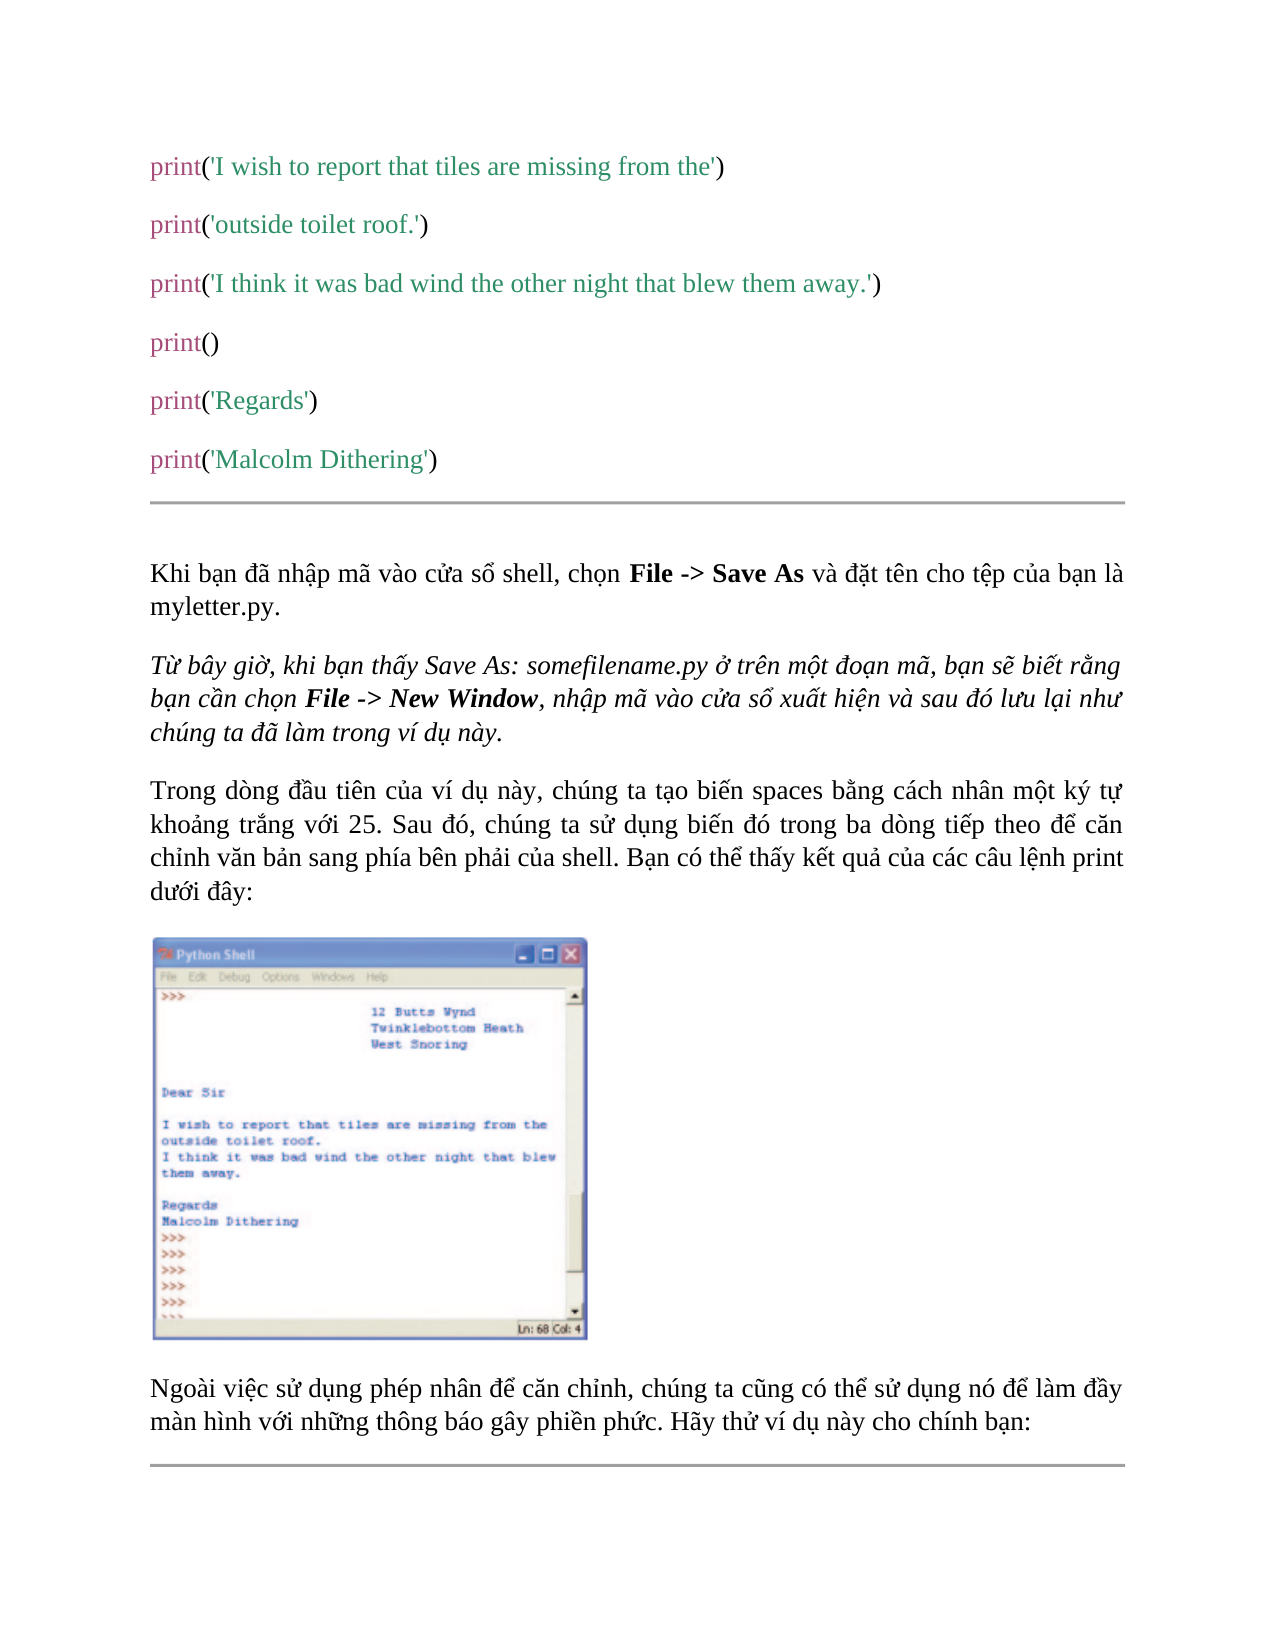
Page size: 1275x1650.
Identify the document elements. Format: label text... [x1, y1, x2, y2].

text print('Malcolm Dithering') [150, 443, 1125, 474]
text Khi bạn đã nhập mã vào cửa sổ shell, chọn File -> Save As và đặt tên cho tệp của bạn là myletter.py. [150, 557, 1125, 621]
text print('I wish to report that tiles are missing from the') [150, 150, 1125, 181]
text print() [150, 326, 1125, 357]
text print('outside toilet roof.') [150, 208, 1125, 240]
text Trong dòng đầu tiên của ví dụ này, chúng ta tạo biến spaces bằng cách nhân một ký tự khoảng trắng với 25. Sau đó, chúng ta sử dụng biến đó trong ba dòng tiếp theo để căn chỉnh văn bản sang phía bên phải của shell. Bạn có thể thấy kết quả của các câu lệnh print dưới đây: [150, 774, 1125, 906]
text print('I think it was bad wind the other night that blew them away.') [150, 267, 1125, 298]
picture [150, 933, 591, 1345]
text print('Regards') [150, 384, 1125, 415]
text Ngoài việc sử dụng phép nhân để căn chỉnh, chúng ta cũng có thể sử dụng nó để làm đầy màn hình với những thông báo gây phiền phức. Hãy thử ví dụ này cho chính bạn: [150, 1372, 1125, 1436]
text Từ bây giờ, khi bạn thấy Save As: somefilename.py ở trên một đoạn mã, bạn sẽ biết rằng bạn cần chọn File -> New Window, nhập mã vào cửa sổ xuất hiện và sau đó lưu lại như chúng ta đã làm trong ví dụ này. [150, 649, 1125, 747]
